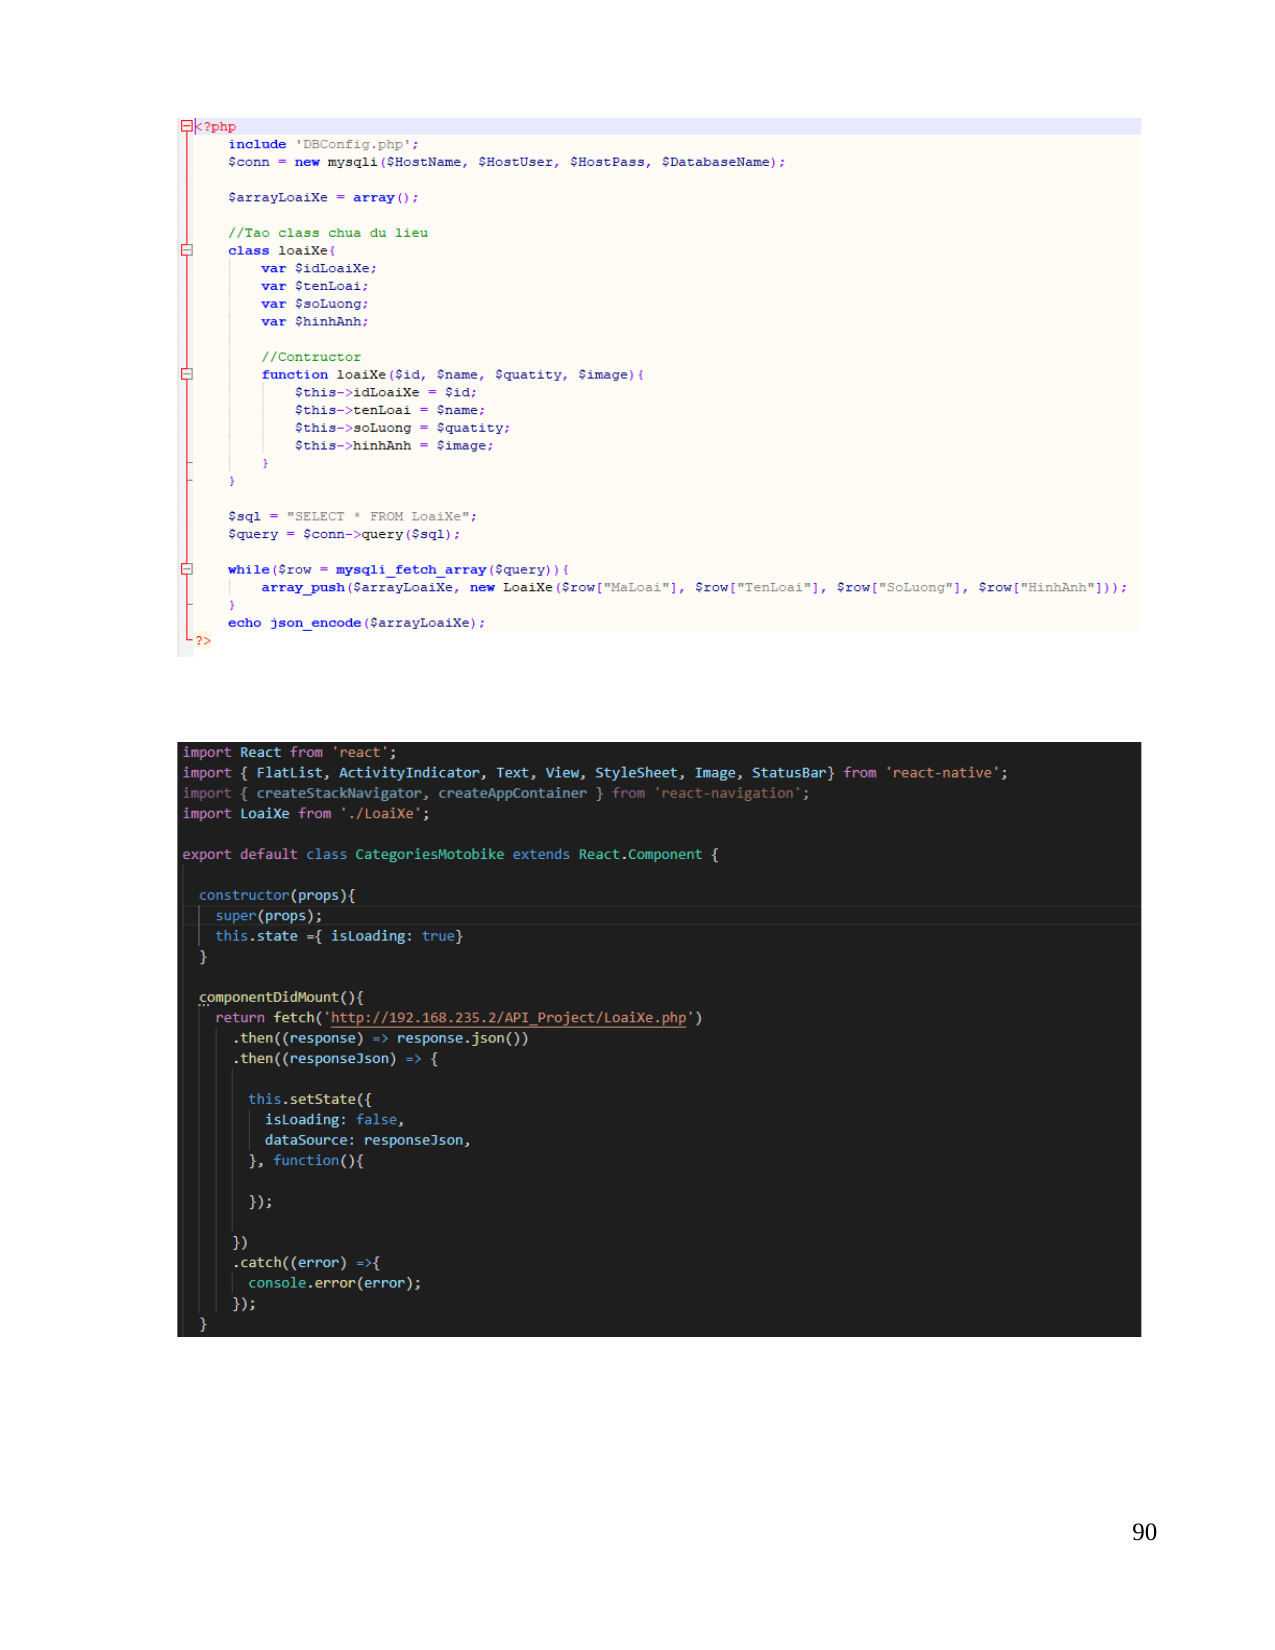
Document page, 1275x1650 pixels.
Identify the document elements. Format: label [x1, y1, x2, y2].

picture [177, 742, 1142, 1337]
picture [177, 118, 1142, 657]
